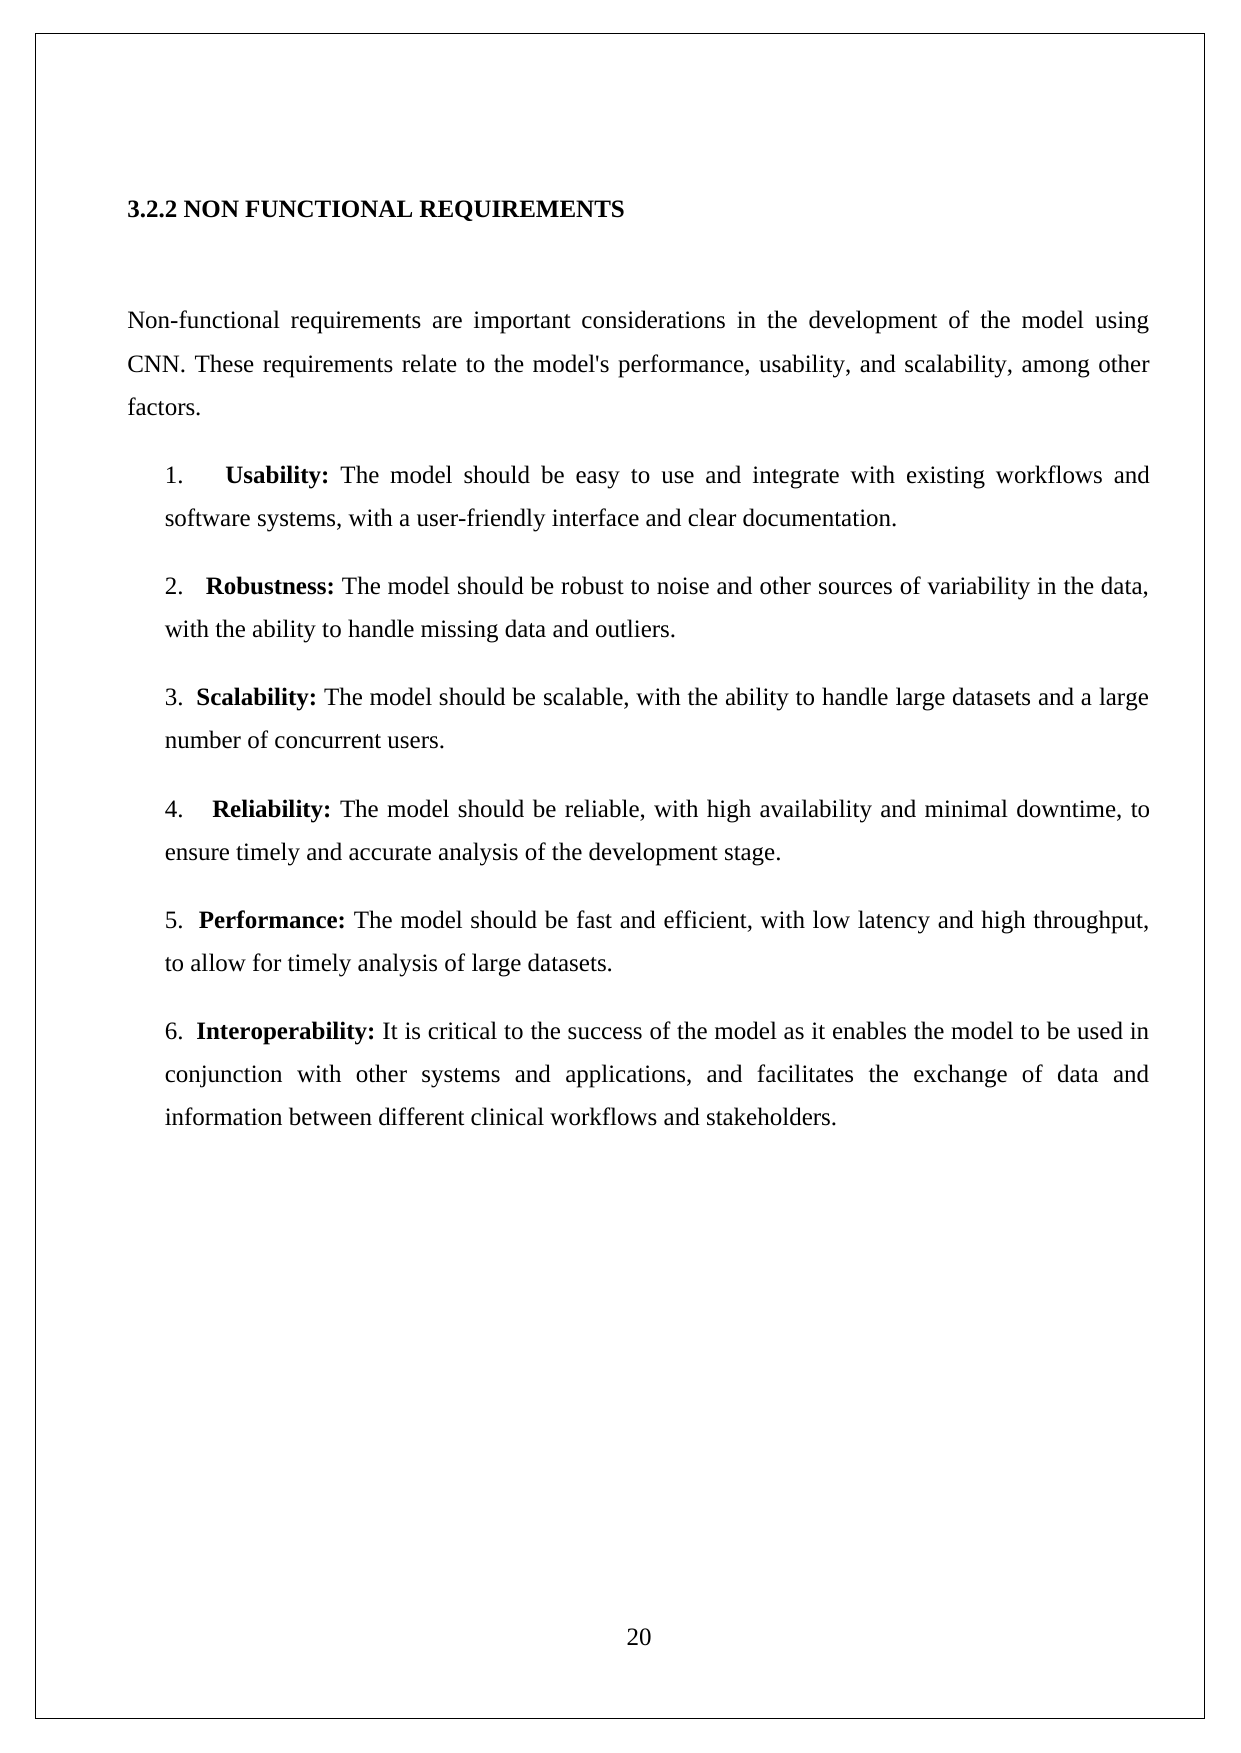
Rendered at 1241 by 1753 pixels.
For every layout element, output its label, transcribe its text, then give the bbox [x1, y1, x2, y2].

text Non-functional requirements are important considerations in the development of the model using CNN. These requirements relate to the model's performance, usability, and scalability, among other factors. [127, 306, 1151, 421]
text 5. Performance: The model should be fast and efficient, with low latency and high throughput, to allow for timely analysis of large datasets. [164, 905, 1151, 977]
text 1. Usability: The model should be easy to use and integrate with existing workflows and software systems, with a user-friendly interface and clear documentation. [164, 460, 1151, 532]
text 3. Scalability: The model should be scalable, with the ability to handle large datasets and a large number of concurrent users. [164, 682, 1151, 754]
text 3.2.2 NON FUNCTIONAL REQUIREMENTS [127, 194, 1151, 222]
text 2. Robustness: The model should be robust to noise and other sources of variability in the data, with the ability to handle missing data and outliers. [164, 571, 1151, 643]
text 4. Reliability: The model should be reliable, with high availability and minimal downtime, to ensure timely and accurate analysis of the development stage. [164, 794, 1151, 866]
text 6. Interoperability: It is critical to the success of the model as it enables the model to be used in conjunction with other systems and applications, and facilitates the exchange of data and information between different clinical workflows and stakeholders. [164, 1016, 1151, 1131]
